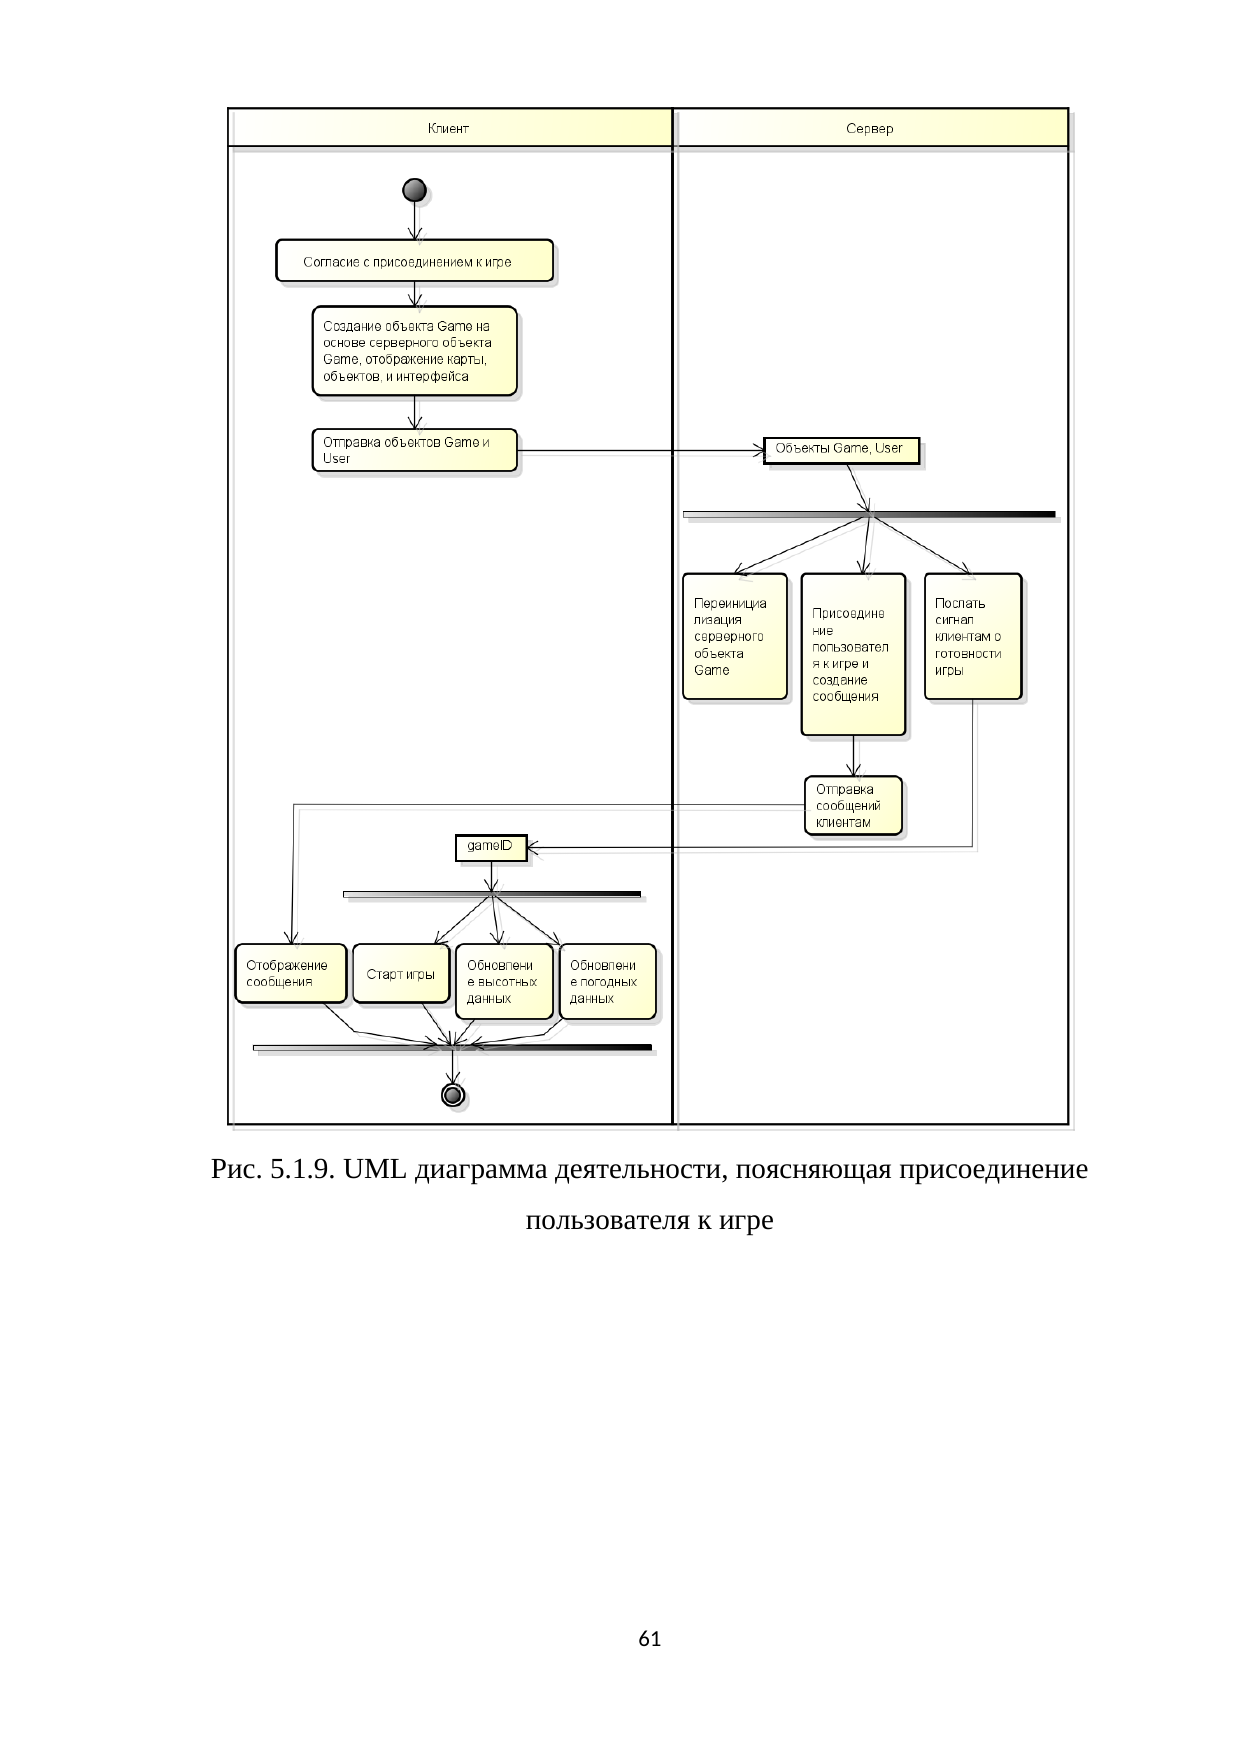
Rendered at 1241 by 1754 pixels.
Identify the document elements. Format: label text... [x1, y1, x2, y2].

text Рис. 5.1.9. UML диаграмма деятельности, поясняющая присоединение пользователя к игре [148, 1151, 1152, 1235]
picture [220, 103, 1079, 1138]
